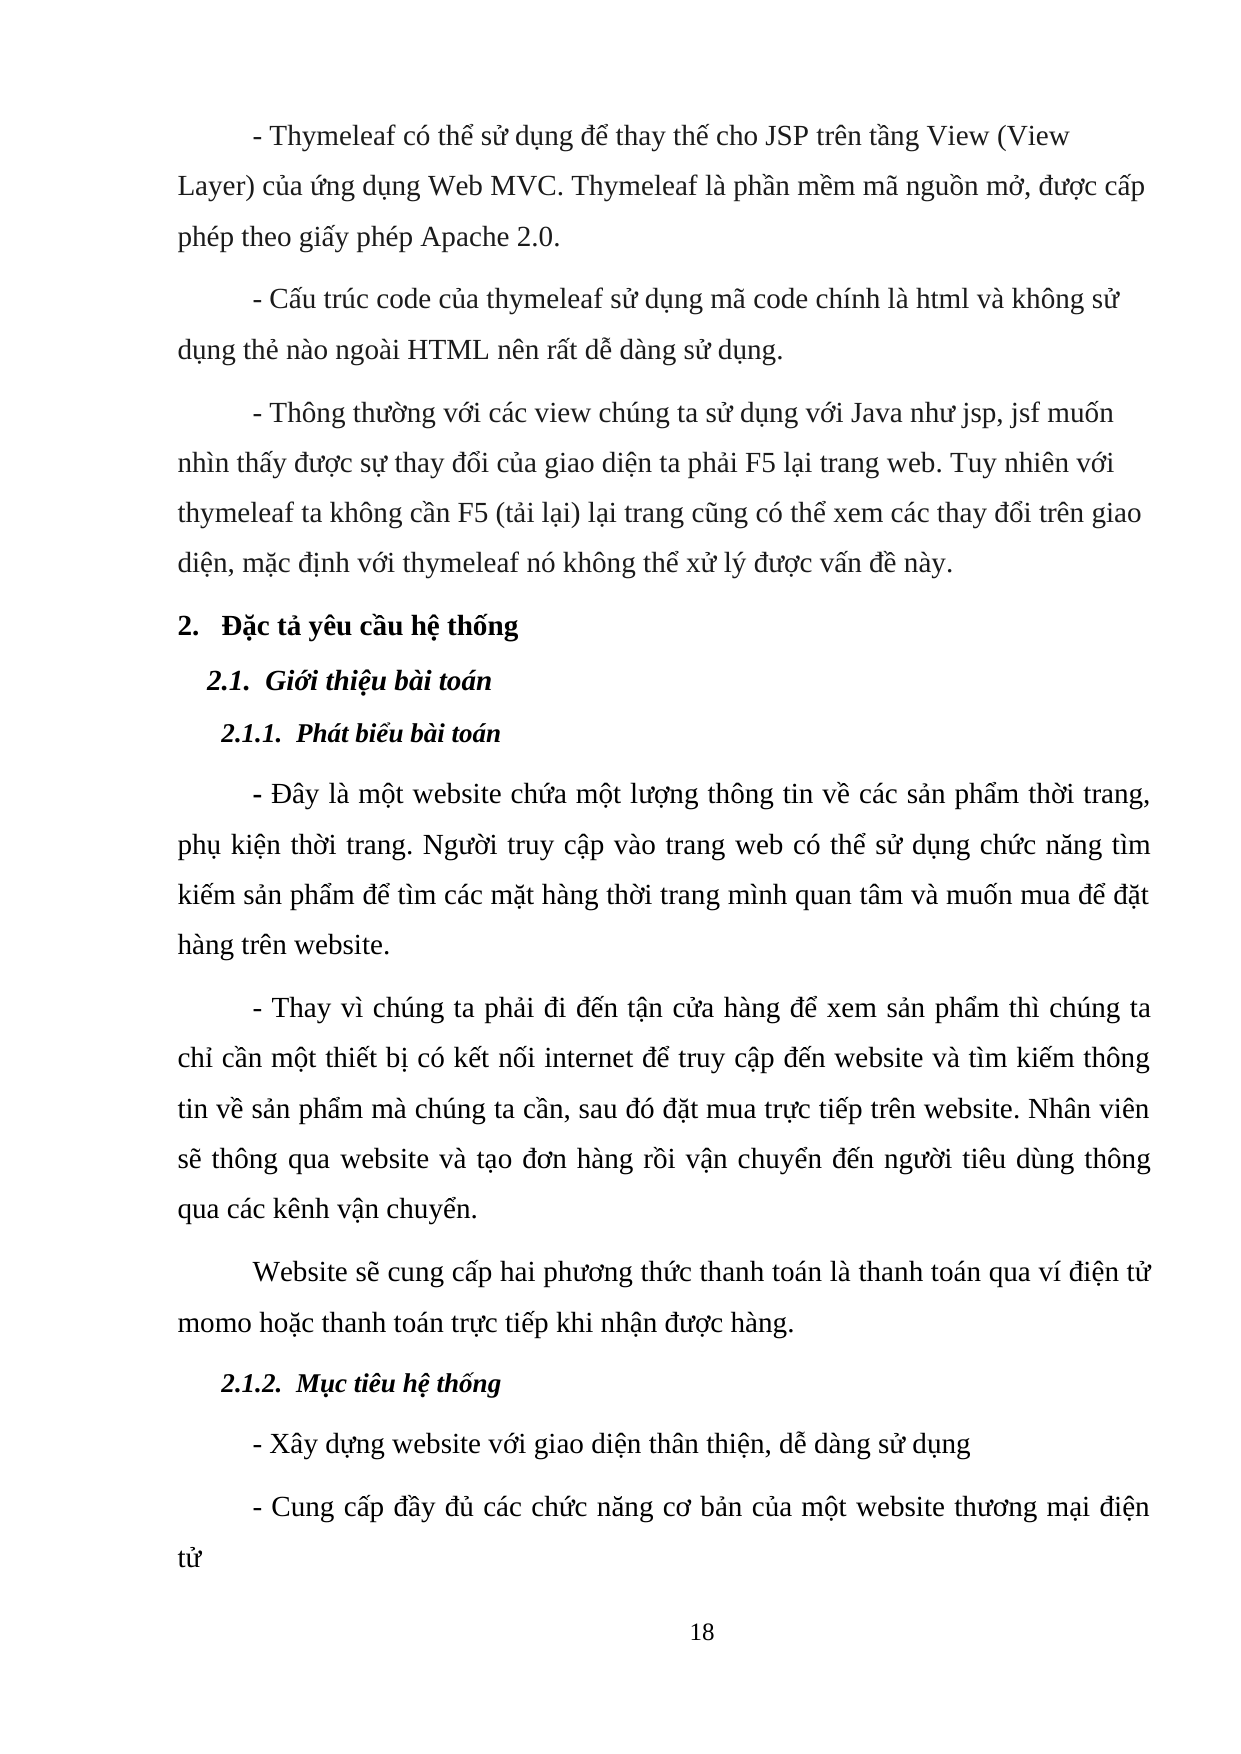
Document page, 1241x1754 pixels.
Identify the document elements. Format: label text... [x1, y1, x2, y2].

subtitle Giới thiệu bài toán [207, 663, 1152, 696]
subtitle Đặc tả yêu cầu hệ thống [177, 608, 1152, 642]
text - Thay vì chúng ta phải đi đến tận cửa hàng để xem sản phẩm thì chúng ta chỉ cần một thiết bị có kết nối internet để truy cập đến website và tìm kiếm thông tin về sản phẩm mà chúng ta cần, sau đó đặt mua trực tiếp trên website. Nhân viên sẽ thông qua website và tạo đơn hàng rồi vận chuyển đến người tiêu dùng thông qua các kênh vận chuyển. [177, 990, 1152, 1225]
text - Đây là một website chứa một lượng thông tin về các sản phẩm thời trang, phụ kiện thời trang. Người truy cập vào trang web có thể sử dụng chức năng tìm kiếm sản phẩm để tìm các mặt hàng thời trang mình quan tâm và muốn mua để đặt hàng trên website. [177, 777, 1152, 961]
text - Thông thường với các view chúng ta sử dụng với Java như jsp, jsf muốn nhìn thấy được sự thay đổi của giao diện ta phải F5 lại trang web. Tuy nhiên với thymeleaf ta không cần F5 (tải lại) lại trang cũng có thể xem các thay đổi trên giao diện, mặc định với thymeleaf nó không thể xử lý được vấn đề này. [177, 395, 1152, 579]
subtitle Mục tiêu hệ thống [221, 1367, 1152, 1399]
text Website sẽ cung cấp hai phương thức thanh toán là thanh toán qua ví điện tử momo hoặc thanh toán trực tiếp khi nhận được hàng. [177, 1254, 1152, 1338]
text - Cấu trúc code của thymeleaf sử dụng mã code chính là html và không sử dụng thẻ nào ngoài HTML nên rất dễ dàng sử dụng. [177, 282, 1152, 365]
text - Cung cấp đầy đủ các chức năng cơ bản của một website thương mại điện tử [177, 1489, 1152, 1573]
subtitle Phát biểu bài toán [221, 717, 1152, 748]
text - Thymeleaf có thể sử dụng để thay thế cho JSP trên tầng View (View Layer) của ứng dụng Web MVC. Thymeleaf là phần mềm mã nguồn mở, được cấp phép theo giấy phép Apache 2.0. [177, 118, 1152, 252]
text - Xây dựng website với giao diện thân thiện, dễ dàng sử dụng [177, 1427, 1152, 1460]
